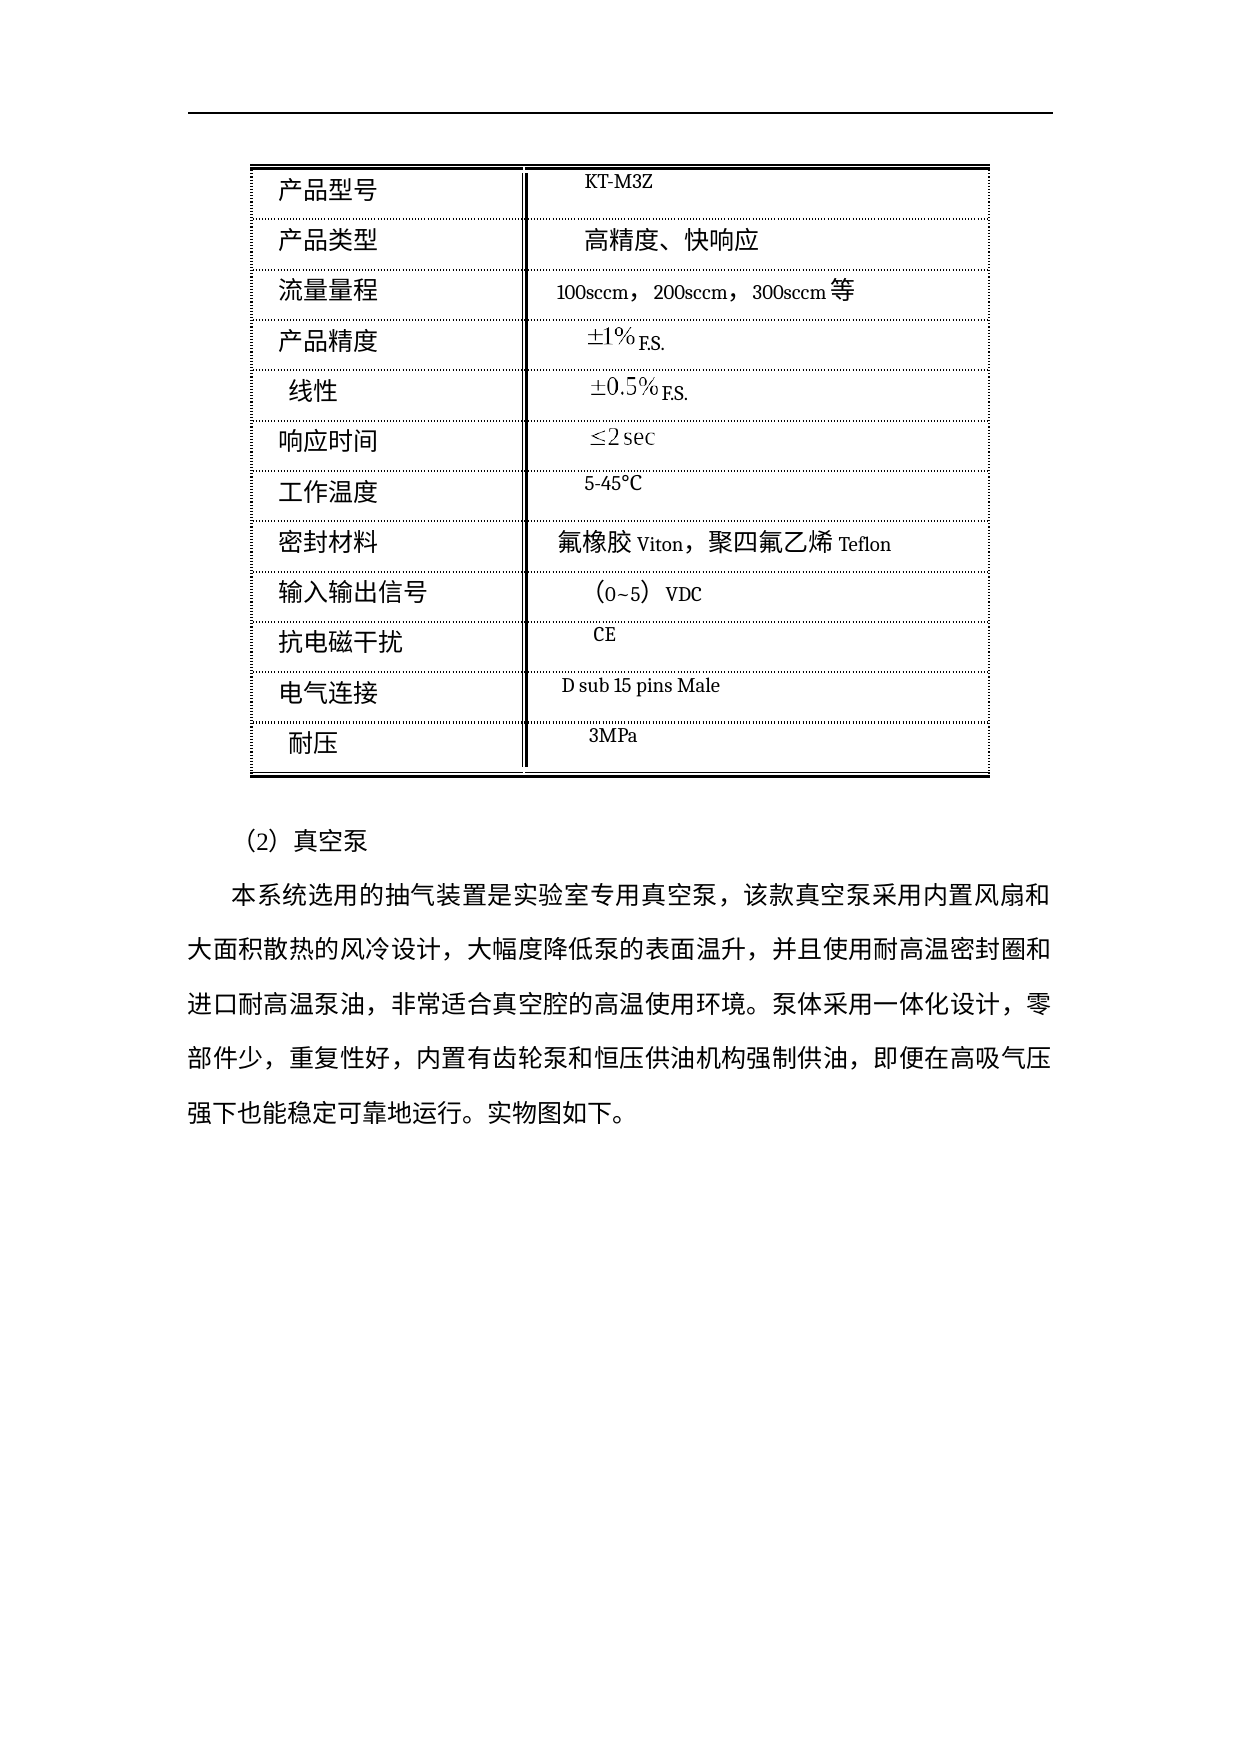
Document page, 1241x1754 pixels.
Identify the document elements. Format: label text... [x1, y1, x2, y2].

table_cell F.S. [528, 369, 989, 419]
table_cell 产品型号 [251, 166, 525, 218]
table_cell 高精度、快响应 [528, 218, 989, 269]
table_cell 耐压 [251, 721, 525, 772]
table_cell CE [528, 621, 989, 671]
table_cell 流量量程 [251, 269, 522, 319]
table_cell 线性 [251, 369, 522, 419]
table_cell D sub 15 pins Male [528, 671, 989, 721]
list 本系统选用的抽气装置是实验室专用真空泵，该款真空泵采用内置风扇和大面积散热的风冷设计，大幅度降低泵的表面温升，并且使用耐高温密封圈和进口耐高温泵油，非常适合真空腔的高温使用环境。泵体采用一体化设计，零部件少，重复性好，内置有齿轮泵和恒压供油机构强制供油，即便在高吸气压强下也能稳定可靠地运行。实物图如下。 [187, 876, 1053, 1129]
table_cell 密封材料 [251, 520, 522, 571]
table_cell KT-M3Z [525, 170, 989, 218]
table_cell 3MPa [525, 721, 989, 772]
table_cell 抗电磁干扰 [251, 621, 522, 671]
table_cell 电气连接 [251, 671, 522, 721]
table_cell 产品类型 [251, 218, 522, 269]
table_cell （0~5）VDC [528, 571, 989, 621]
table_cell 工作温度 [251, 470, 522, 520]
table_cell 输入输出信号 [251, 571, 522, 621]
table_cell 氟橡胶Viton，聚四氟乙烯Teflon [528, 520, 989, 571]
table_cell 响应时间 [251, 420, 522, 470]
table_cell 5-45℃ [528, 470, 989, 520]
table_cell 产品精度 [251, 319, 522, 369]
table_cell 100sccm，200sccm，300sccm等 [528, 269, 989, 319]
table_cell F.S. [528, 319, 989, 369]
table_cell [528, 420, 989, 470]
list 真空泵 [187, 821, 1053, 857]
